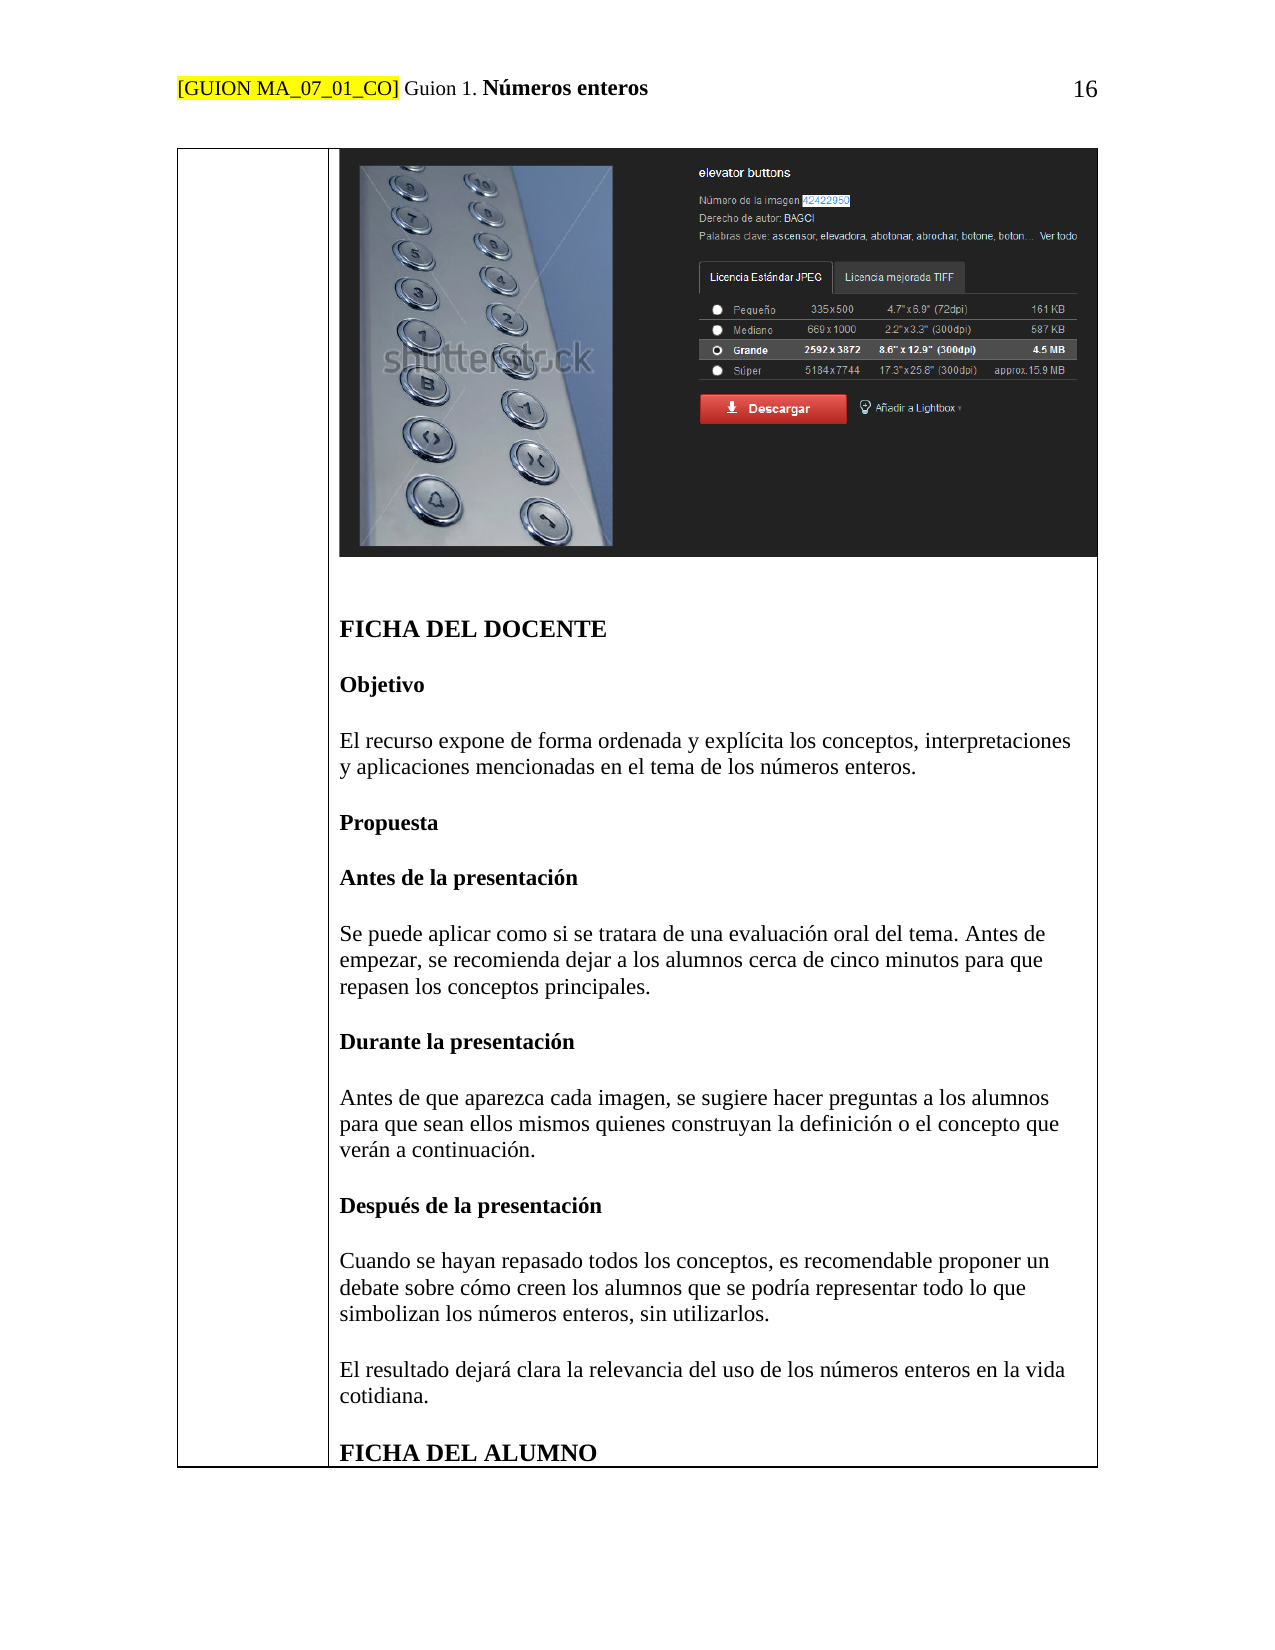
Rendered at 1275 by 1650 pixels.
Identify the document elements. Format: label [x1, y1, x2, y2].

table_cell [178, 149, 328, 1466]
table_cell [329, 149, 1097, 1466]
picture [339, 148, 1098, 557]
